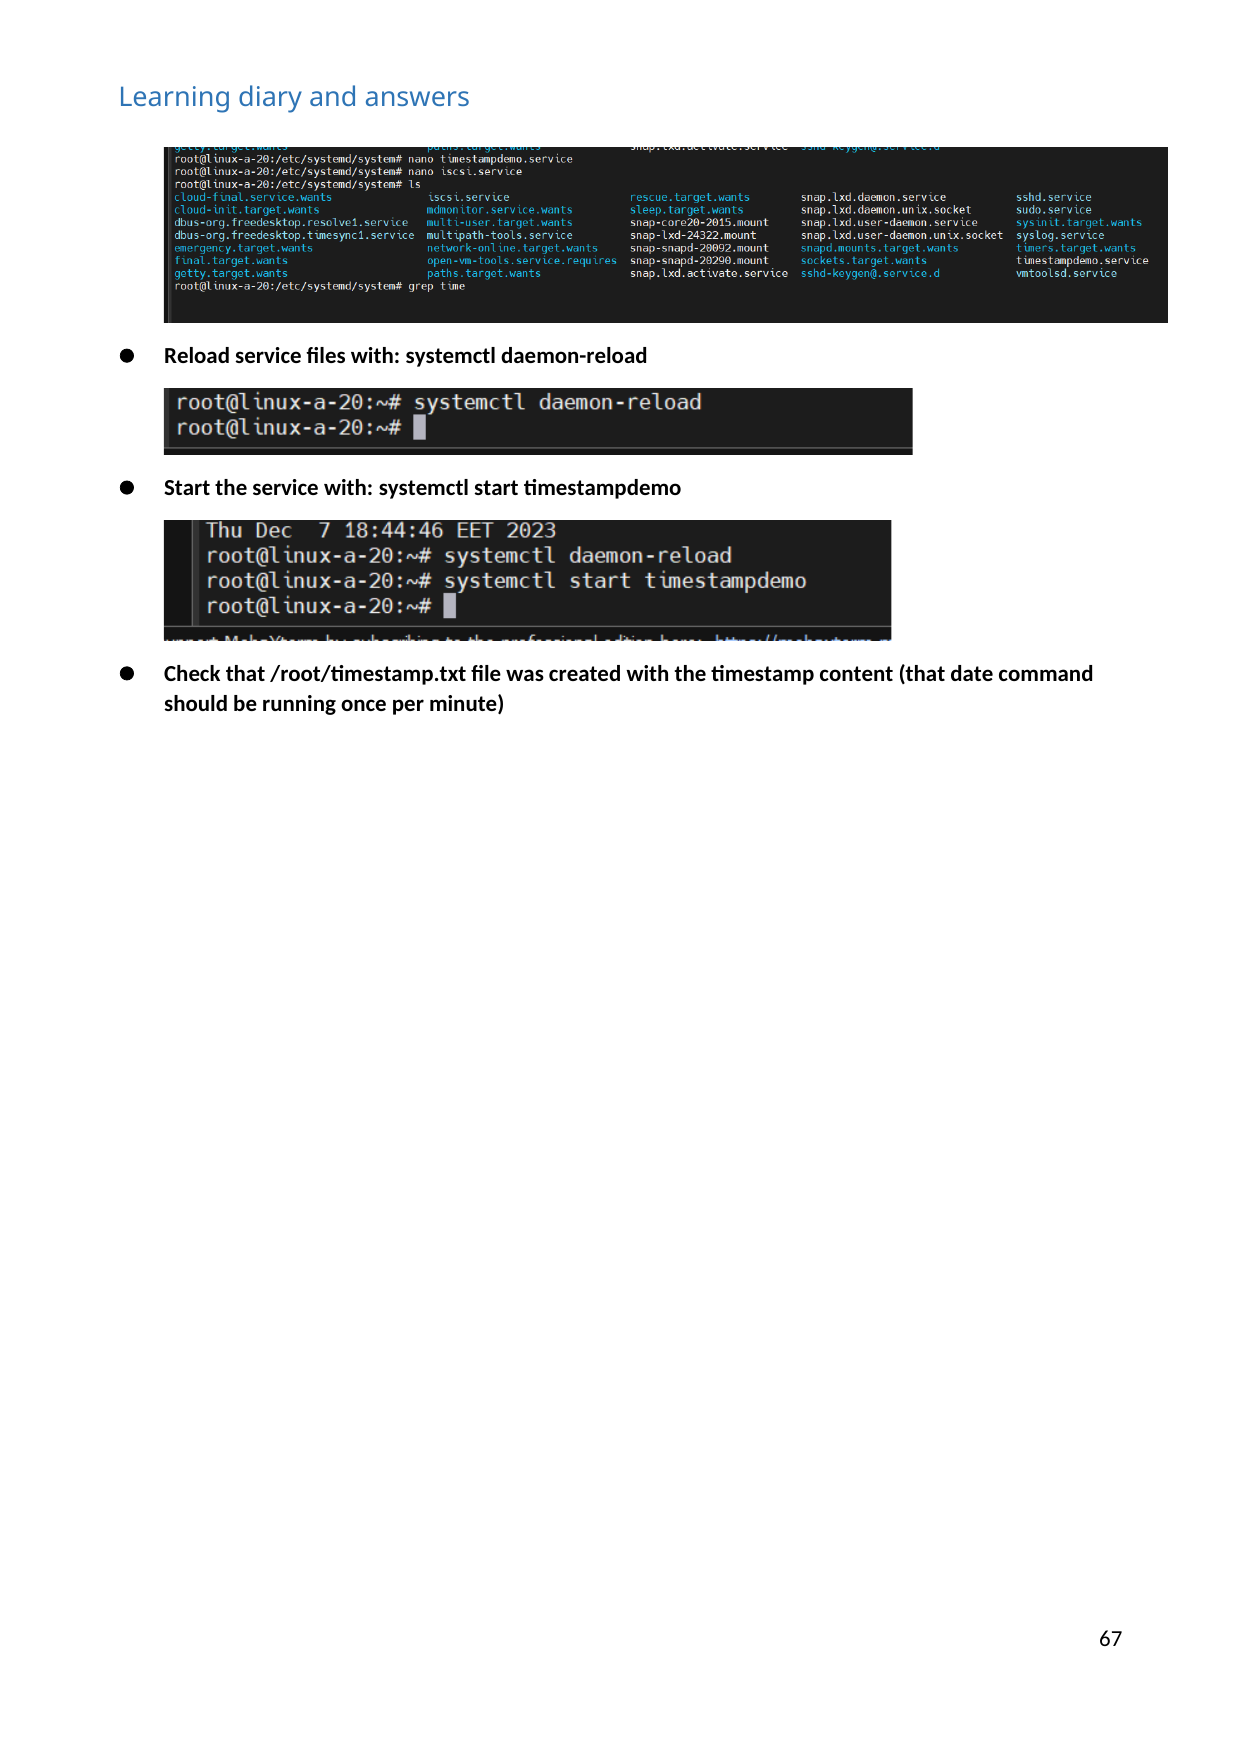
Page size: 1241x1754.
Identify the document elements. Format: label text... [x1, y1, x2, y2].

picture [163, 147, 1168, 323]
picture [163, 520, 892, 641]
list Start the service with: systemctl start timestampdemo [118, 473, 1122, 502]
picture [163, 388, 913, 455]
list Check that /root/timestamp.txt file was created with the timestamp content (that date command should be running once per minute) [118, 659, 1122, 717]
list Reload service files with: systemctl daemon-reload [118, 342, 1122, 369]
